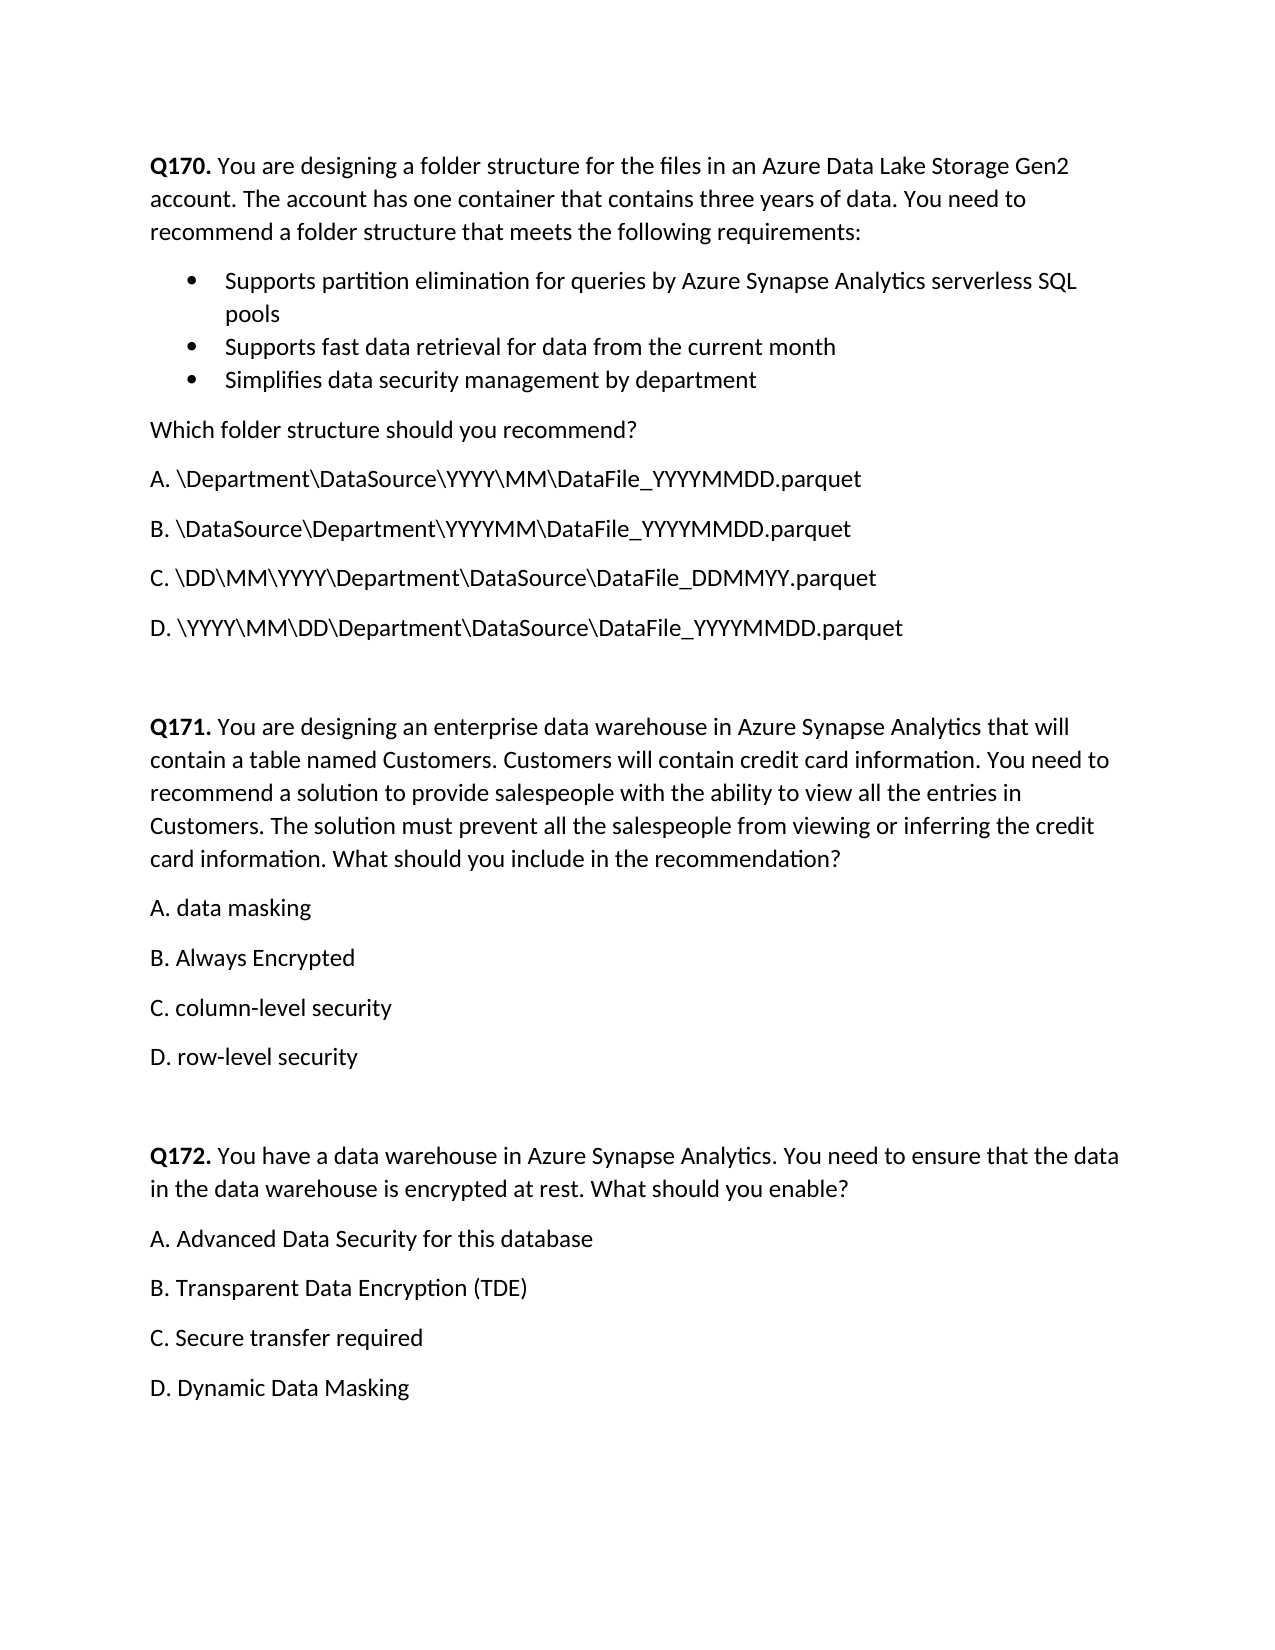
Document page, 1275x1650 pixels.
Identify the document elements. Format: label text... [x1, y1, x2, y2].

text C. Secure transfer required [150, 1322, 1125, 1353]
text D. \YYYY\MM\DD\Department\DataSource\DataFile_YYYYMMDD.parquet [150, 612, 1125, 643]
text Q172. You have a data warehouse in Azure Synapse Analytics. You need to ensure that the data in the data warehouse is encrypted at rest. What should you enable? [150, 1140, 1125, 1204]
text Q170. You are designing a folder structure for the files in an Azure Data Lake Storage Gen2 account. The account has one container that contains three years of data. You need to recommend a folder structure that meets the following requirements: [150, 150, 1125, 246]
text A. data masking [150, 892, 1125, 923]
list Simplifies data security management by department [187, 364, 1125, 395]
text A. \Department\DataSource\YYYY\MM\DataFile_YYYYMMDD.parquet [150, 463, 1125, 494]
text C. column-level security [150, 992, 1125, 1022]
list Supports partition elimination for queries by Azure Synapse Analytics serverless SQL pools [187, 265, 1125, 329]
list Supports fast data retrieval for data from the current month [187, 331, 1125, 362]
text B. Always Encrypted [150, 942, 1125, 973]
text B. \DataSource\Department\YYYYMM\DataFile_YYYYMMDD.parquet [150, 513, 1125, 543]
text A. Advanced Data Security for this database [150, 1223, 1125, 1253]
text D. row-level security [150, 1041, 1125, 1072]
text D. Dynamic Data Masking [150, 1372, 1125, 1402]
text C. \DD\MM\YYYY\Department\DataSource\DataFile_DDMMYY.parquet [150, 562, 1125, 593]
text Which folder structure should you recommend? [150, 414, 1125, 444]
text Q171. You are designing an enterprise data warehouse in Azure Synapse Analytics that will contain a table named Customers. Customers will contain credit card information. You need to recommend a solution to provide salespeople with the ability to view all the entries in Customers. The solution must prevent all the salespeople from viewing or inferring the credit card information. What should you include in the recommendation? [150, 711, 1125, 873]
text B. Transparent Data Encryption (TDE) [150, 1272, 1125, 1303]
